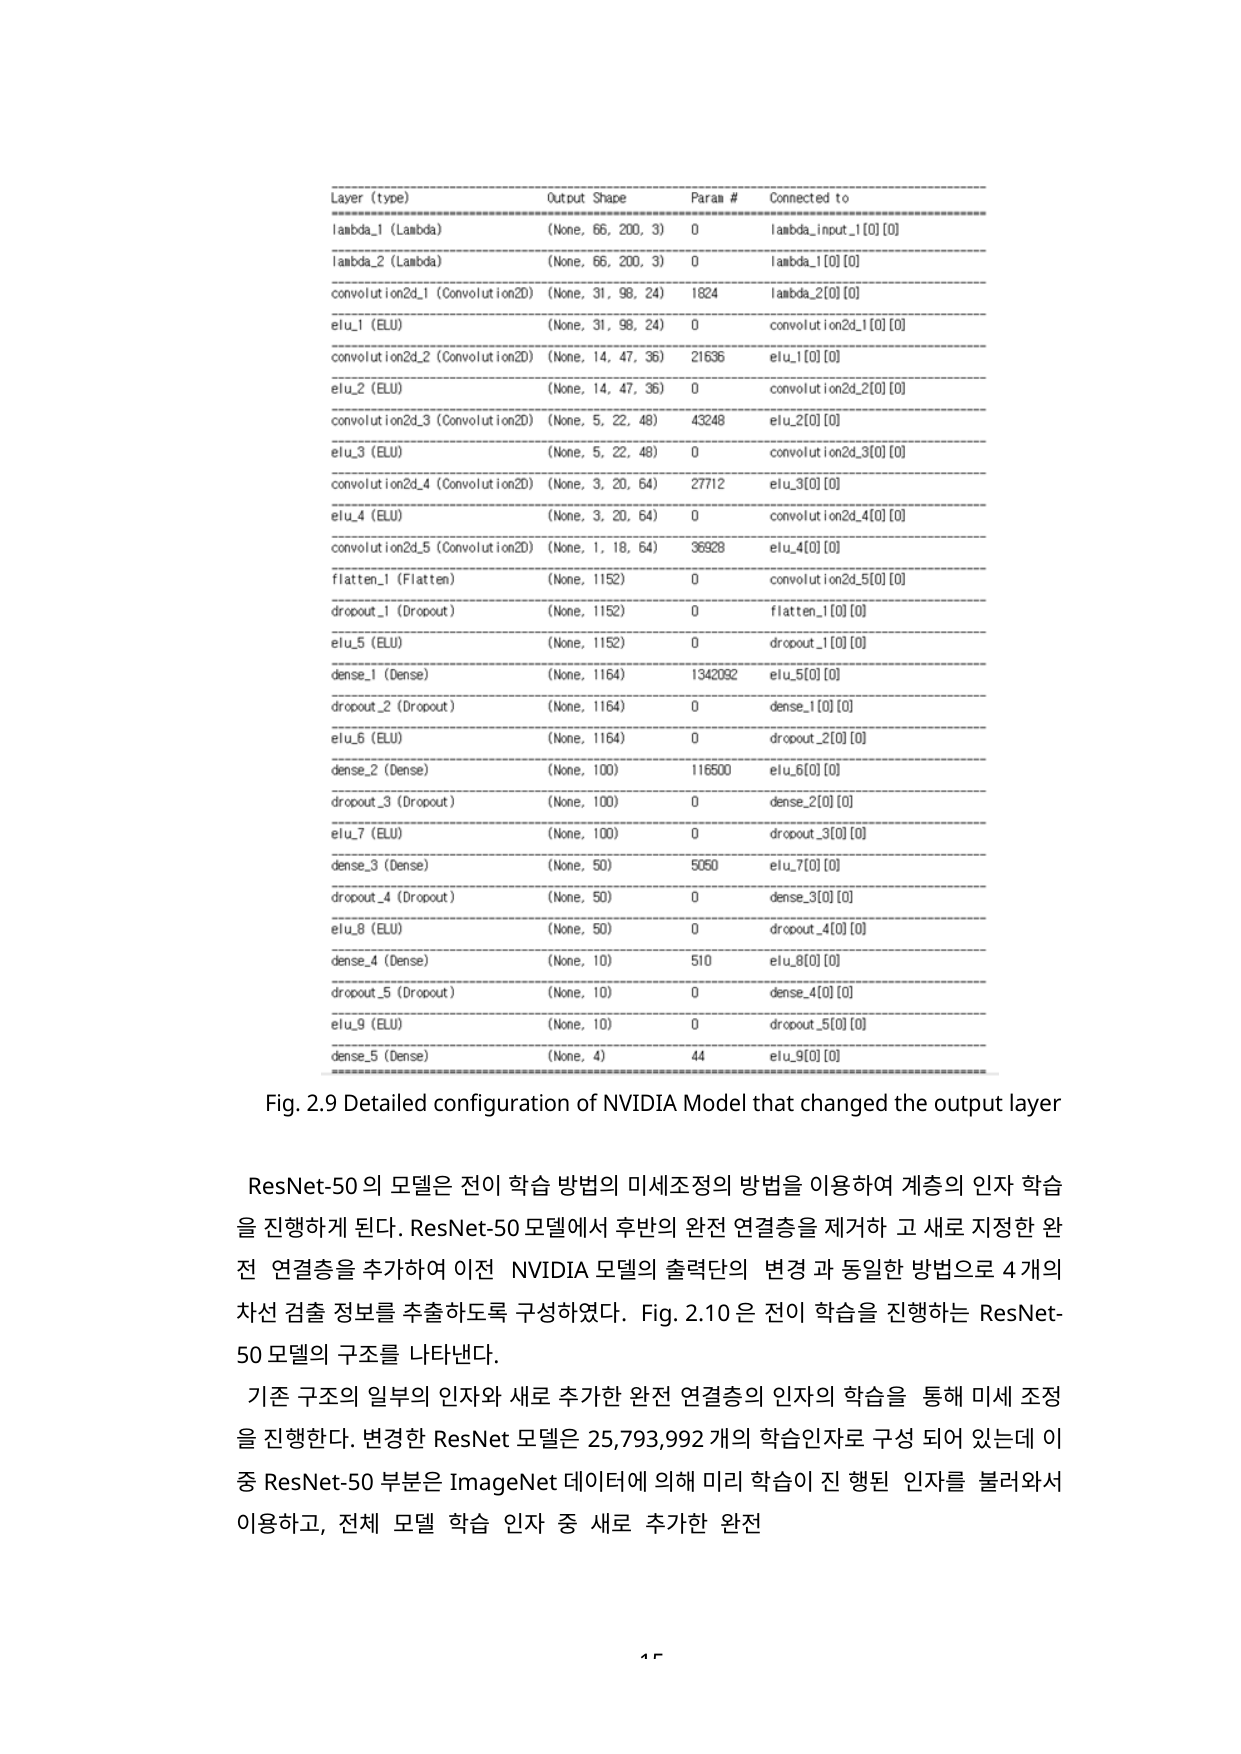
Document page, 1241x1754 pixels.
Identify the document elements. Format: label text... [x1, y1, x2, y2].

text 기존 구조의 일부의 인자와 새로 추가한 완전 연결층의 인자의 학습을 통해 미세 조정을 진행한다. 변경한 ResNet 모델은 25,793,992개의 학습인자로 구성 되어 있는데 이중 ResNet-50 부분은 ImageNet 데이터에 의해 미리 학습이 진 행된 인자를 불러와서 이용하고, 전체 모델 학습 인자 중 새로 추가한 완전 [236, 1381, 1063, 1539]
text ResNet-50의 모델은 전이 학습 방법의 미세조정의 방법을 이용하여 계층의 인자 학습을 진행하게 된다. ResNet-50모델에서 후반의 완전 연결층을 제거하 고 새로 지정한 완전 연결층을 추가하여 이전 NVIDIA 모델의 출력단의 변경 과 동일한 방법으로 4개의 차선 검출 정보를 추출하도록 구성하였다. Fig. 2.10은 전이 학습을 진행하는 ResNet-50모델의 구조를 나타낸다. [236, 1170, 1063, 1370]
picture [321, 186, 999, 1076]
text Fig. 2.9 Detailed configuration of NVIDIA Model that changed the output layer [265, 1087, 1063, 1119]
